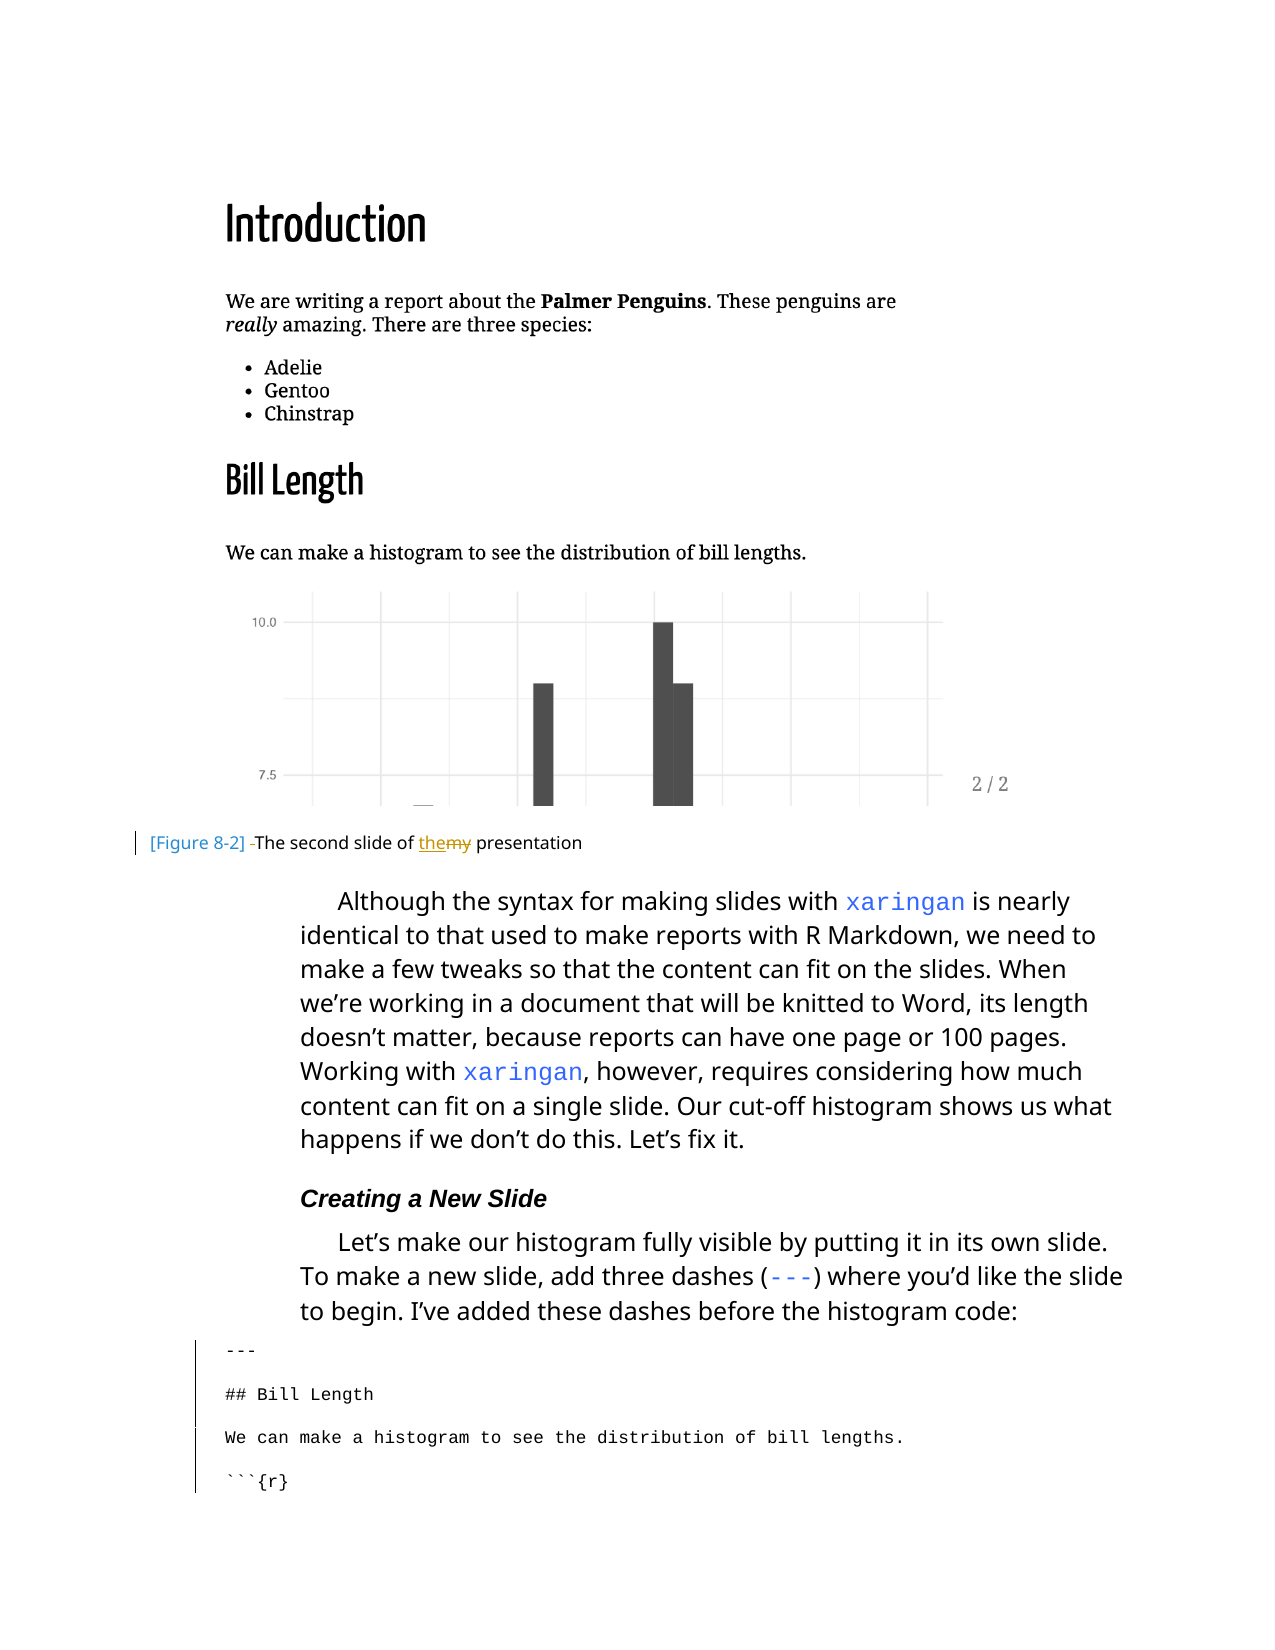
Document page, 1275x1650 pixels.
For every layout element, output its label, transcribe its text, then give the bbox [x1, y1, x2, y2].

text Let’s make our histogram fully visible by putting it in its own slide. To make a new slide, add three dashes (---) where you’d like the slide to begin. I’ve added these dashes before the histogram code: [300, 1225, 1125, 1327]
text ## Bill Length [196, 1384, 1125, 1406]
text ```{r} [196, 1471, 1125, 1493]
text Creating a New Slide [300, 1181, 1125, 1212]
text --- [196, 1340, 1125, 1362]
text We can make a histogram to see the distribution of bill lengths. [196, 1427, 1125, 1449]
list The second slide of presentation [150, 831, 1125, 855]
picture [150, 150, 1025, 806]
text Although the syntax for making slides with xaringan is nearly identical to that used to make reports with R Markdown, we need to make a few tweaks so that the content can fit on the slides. When we’re working in a document that will be knitted to Word, its length doesn’t matter, because reports can have one page or 100 pages. Working with xaringan, however, requires considering how much content can fit on a single slide. Our cut-off histogram shows us what happens if we don’t do this. Let’s fix it. [300, 883, 1125, 1156]
